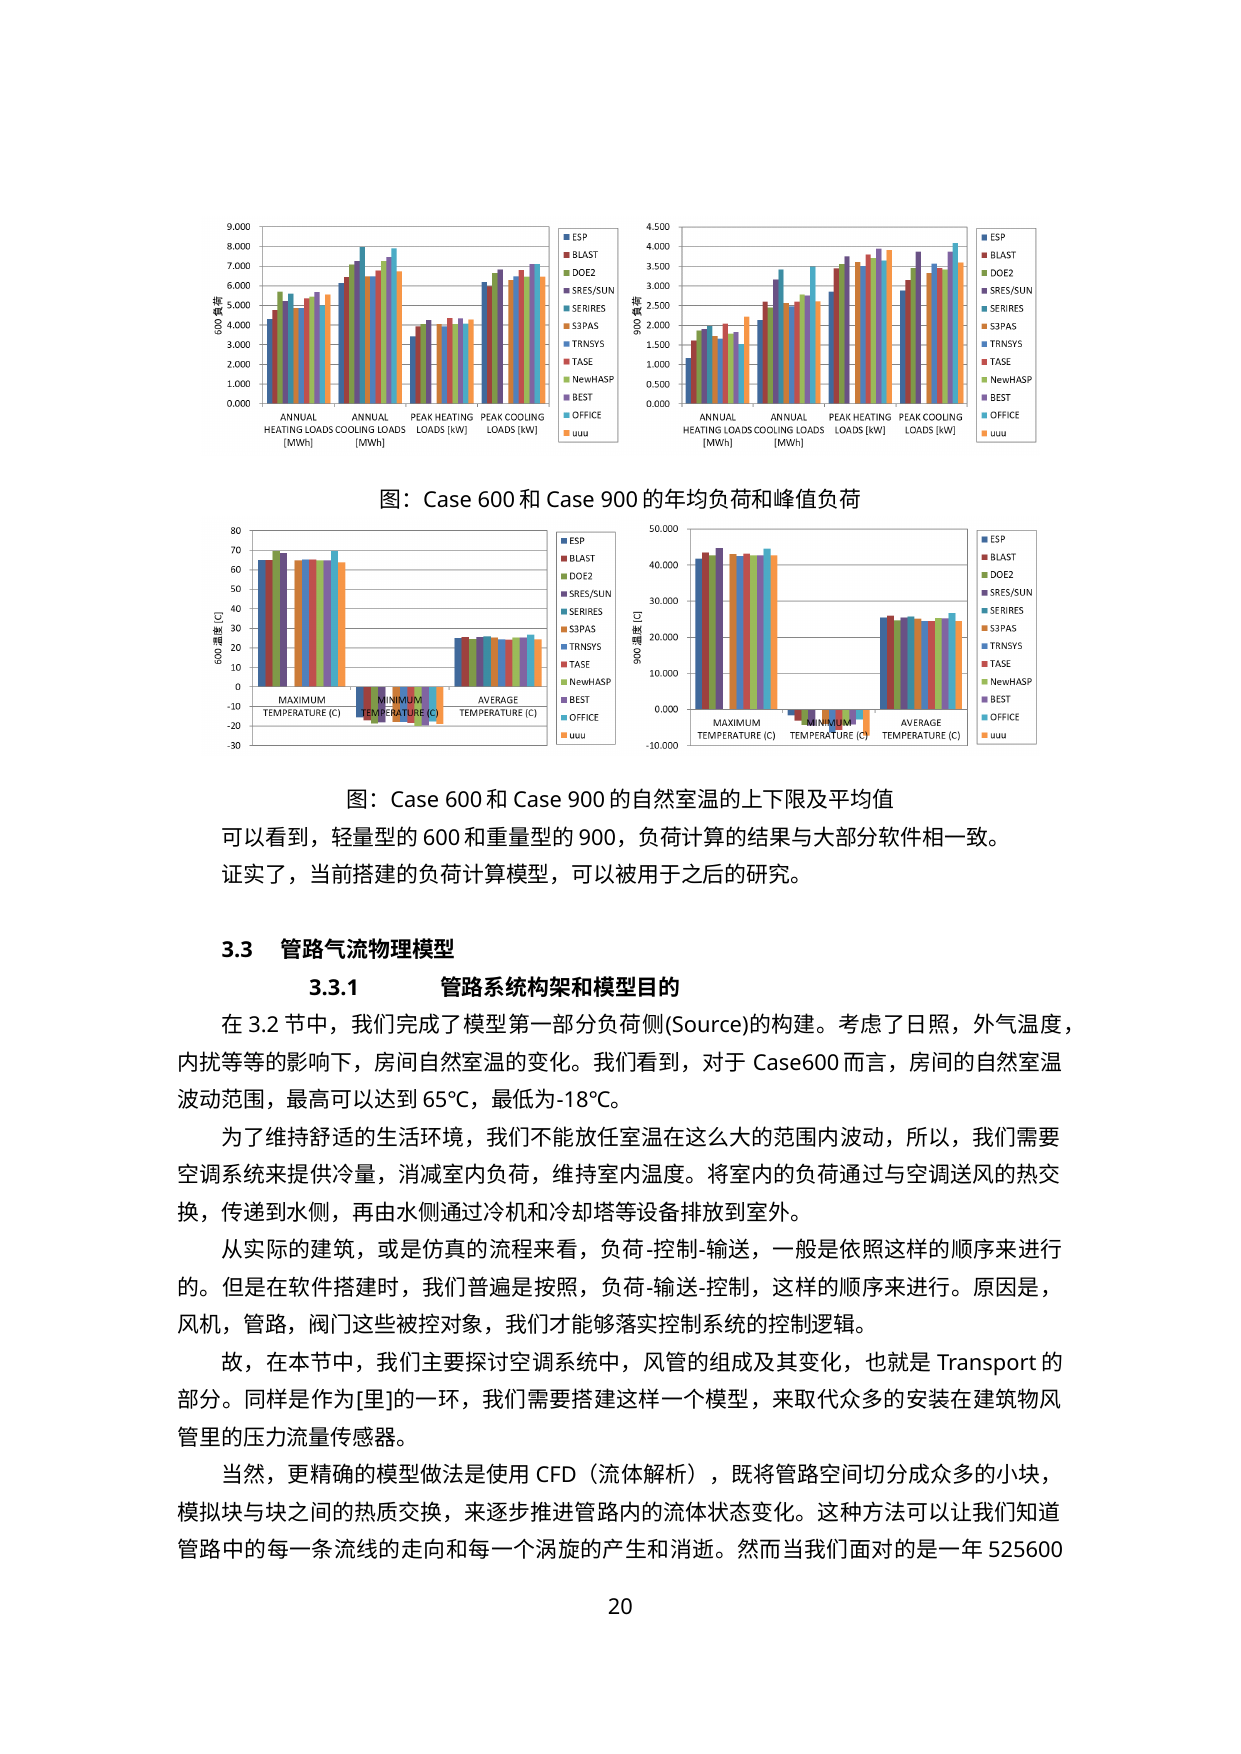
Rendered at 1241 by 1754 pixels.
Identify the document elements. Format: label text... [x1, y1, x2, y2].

text 可以看到，轻量型的600和重量型的900，负荷计算的结果与大部分软件相一致。 [177, 817, 1063, 854]
subtitle 管路气流物理模型 [221, 929, 1063, 967]
subtitle 管路系统构架和模型目的 [265, 967, 1063, 1004]
text 为了维持舒适的生活环境，我们不能放任室温在这么大的范围内波动，所以，我们需要空调系统来提供冷量，消减室内负荷，维持室内温度。将室内的负荷通过与空调送风的热交换，传递到水侧，再由水侧通过冷机和冷却塔等设备排放到室外。 [177, 1117, 1063, 1229]
text 图：Case 600和Case 900的年均负荷和峰值负荷 [177, 479, 1063, 517]
text 在3.2节中，我们完成了模型第一部分负荷侧(Source)的构建。考虑了日照，外气温度，内扰等等的影响下，房间自然室温的变化。我们看到，对于Case600而言，房间的自然室温波动范围，最高可以达到65℃，最低为-18℃。 [177, 1004, 1063, 1117]
text 图：Case 600和Case 900的自然室温的上下限及平均值 [177, 779, 1063, 817]
text 从实际的建筑，或是仿真的流程来看，负荷-控制-输送，一般是依照这样的顺序来进行的。但是在软件搭建时，我们普遍是按照，负荷-输送-控制，这样的顺序来进行。原因是，风机，管路，阀门这些被控对象，我们才能够落实控制系统的控制逻辑。 [177, 1229, 1063, 1342]
text 证实了，当前搭建的负荷计算模型，可以被用于之后的研究。 [177, 854, 1063, 892]
text 故，在本节中，我们主要探讨空调系统中，风管的组成及其变化，也就是Transport的部分。同样是作为[里]的一环，我们需要搭建这样一个模型，来取代众多的安装在建筑物风管里的压力流量传感器。 [177, 1342, 1063, 1454]
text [177, 1454, 1063, 1567]
